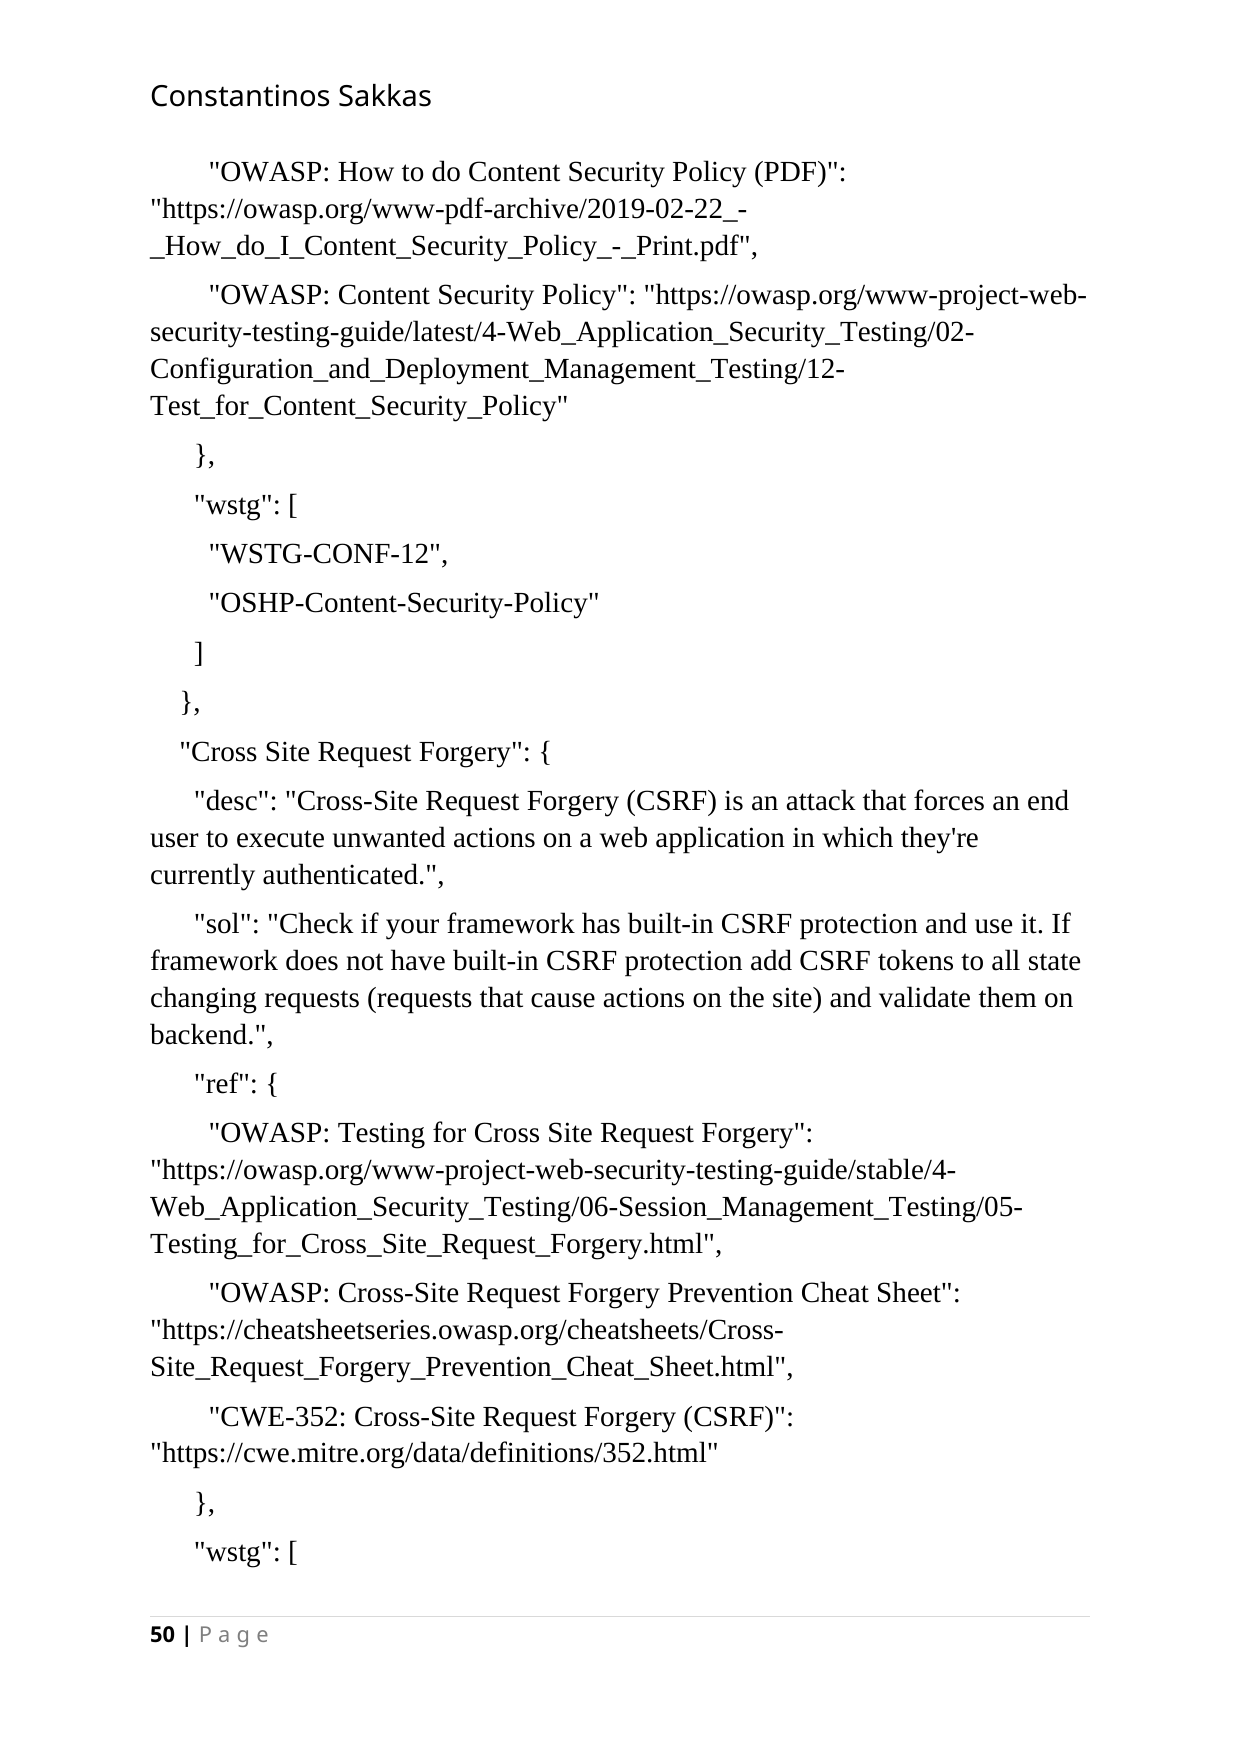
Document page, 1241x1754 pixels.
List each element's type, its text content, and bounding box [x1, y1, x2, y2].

text "OSHP-Content-Security-Policy" [150, 586, 1090, 619]
text "OWASP: How to do Content Security Policy (PDF)": "https://owasp.org/www-pdf-archive/2019-02-22_-_How_do_I_Content_Security_Policy_-_Print.pdf", [150, 154, 1090, 262]
text "WSTG-CONF-12", [150, 536, 1090, 570]
text "sol": "Check if your framework has built-in CSRF protection and use it. If framework does not have built-in CSRF protection add CSRF tokens to all state changing requests (requests that cause actions on the site) and validate them on backend.", [150, 906, 1090, 1050]
text }, [150, 684, 1090, 718]
text }, [150, 437, 1090, 471]
text "OWASP: Content Security Policy": "https://owasp.org/www-project-web-security-testing-guide/latest/4-Web_Application_Security_Testing/02-Configuration_and_Deployment_Management_Testing/12-Test_for_Content_Security_Policy" [150, 277, 1090, 422]
text "wstg": [ [150, 1534, 1090, 1568]
text "ref": { [150, 1066, 1090, 1100]
text }, [150, 1485, 1090, 1518]
text "Cross Site Request Forgery": { [150, 734, 1090, 767]
text "wstg": [ [150, 487, 1090, 520]
text ] [150, 635, 1090, 668]
text "OWASP: Cross-Site Request Forgery Prevention Cheat Sheet": "https://cheatsheetseries.owasp.org/cheatsheets/Cross-Site_Request_Forgery_Prevention_Cheat_Sheet.html", [150, 1276, 1090, 1383]
text "CWE-352: Cross-Site Request Forgery (CSRF)": "https://cwe.mitre.org/data/definitions/352.html" [150, 1399, 1090, 1469]
text "OWASP: Testing for Cross Site Request Forgery": "https://owasp.org/www-project-web-security-testing-guide/stable/4-Web_Application_Security_Testing/06-Session_Management_Testing/05-Testing_for_Cross_Site_Request_Forgery.html", [150, 1116, 1090, 1260]
text "desc": "Cross-Site Request Forgery (CSRF) is an attack that forces an end user to execute unwanted actions on a web application in which they're currently authenticated.", [150, 783, 1090, 890]
